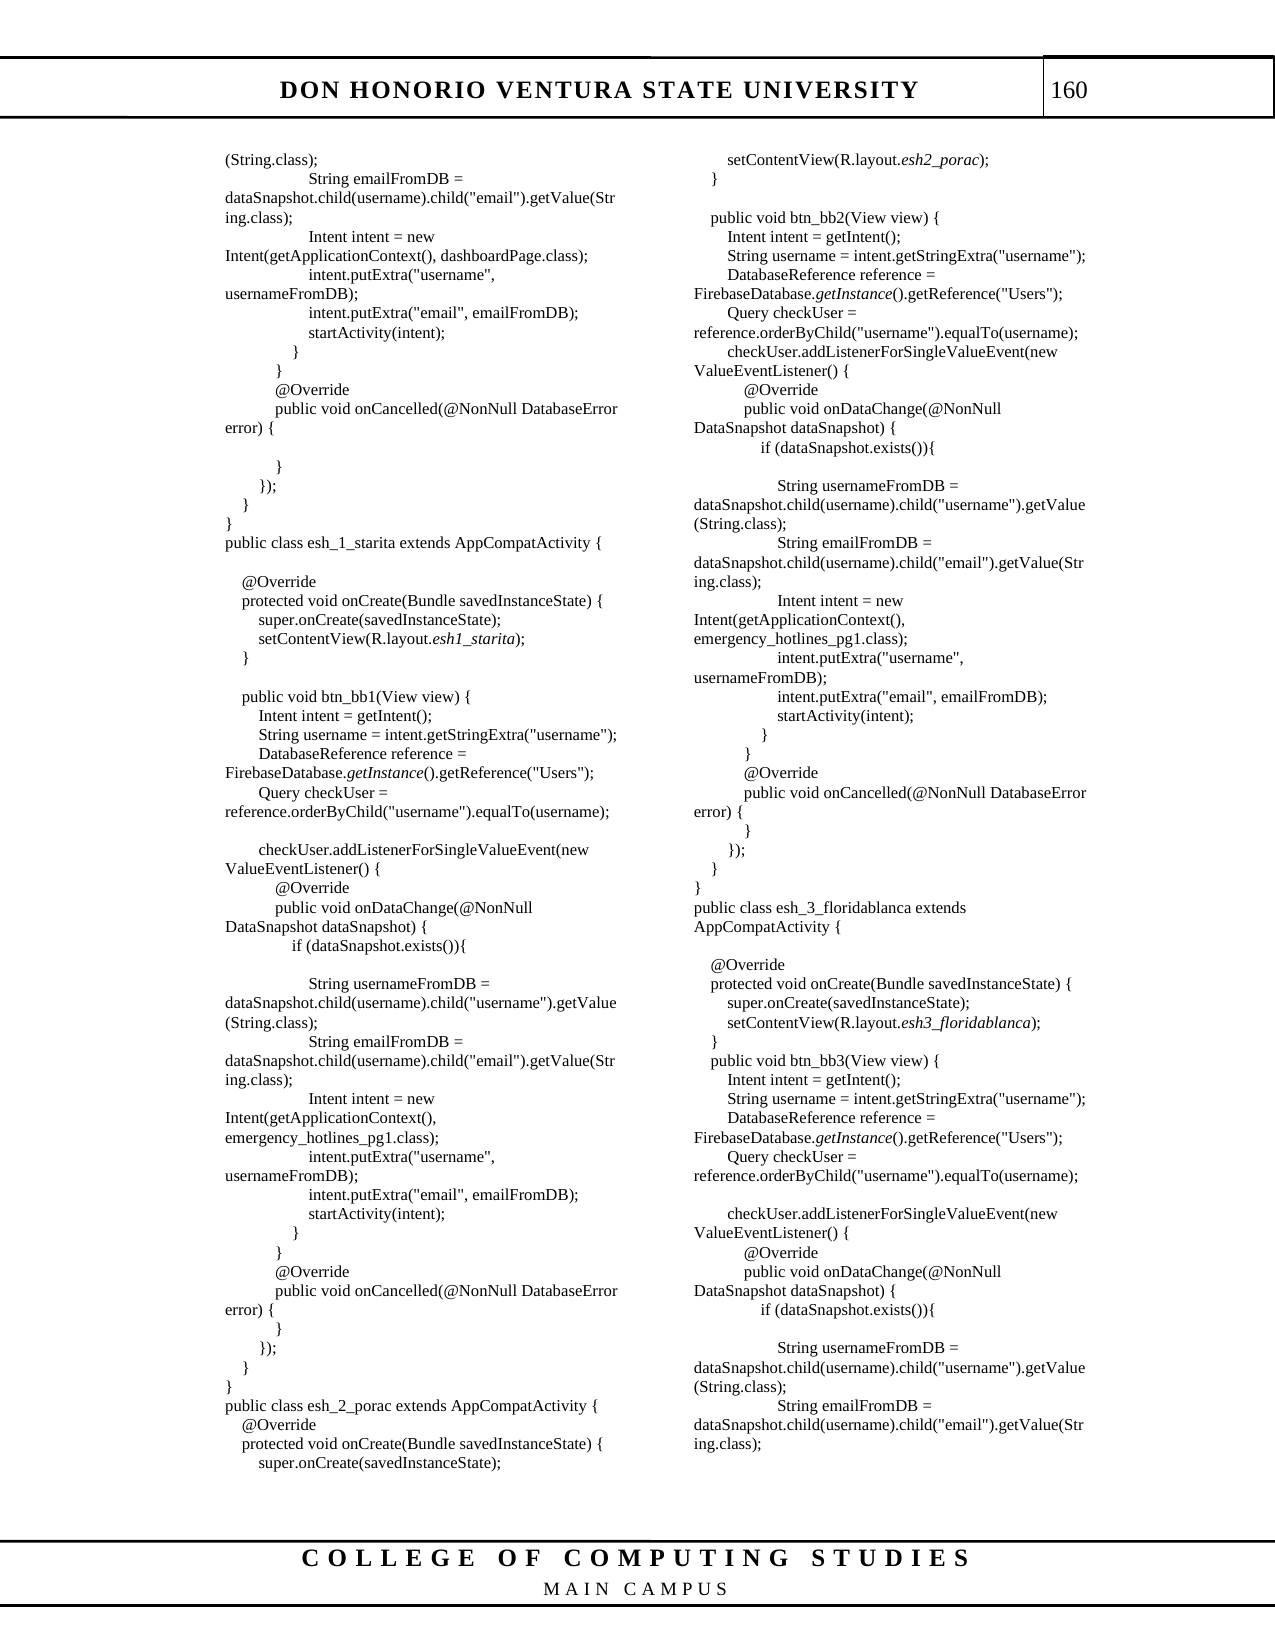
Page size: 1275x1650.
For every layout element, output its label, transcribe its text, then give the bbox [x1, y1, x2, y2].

text public class esh_1_starita extends AppCompatActivity { @Override protected void onCreate(Bundle savedInstanceState) { super.onCreate(savedInstanceState); setContentView(R.layout.esh1_starita); } public void btn_bb1(View view) { Intent intent = getIntent(); String username = intent.getStringExtra("username"); DatabaseReference reference = FirebaseDatabase.getInstance().getReference("Users"); Query checkUser = reference.orderByChild("username").equalTo(username); checkUser.addListenerForSingleValueEvent(new ValueEventListener() { @Override public void onDataChange(@NonNull DataSnapshot dataSnapshot) { if (dataSnapshot.exists()){ String usernameFromDB = dataSnapshot.child(username).child("username").getValue(String.class); String emailFromDB = dataSnapshot.child(username).child("email").getValue(String.class); Intent intent = new Intent(getApplicationContext(), emergency_hotlines_pg1.class); intent.putExtra("username", usernameFromDB); intent.putExtra("email", emailFromDB); startActivity(intent); } } @Override public void onCancelled(@NonNull DatabaseError error) { } }); } } [225, 533, 619, 1396]
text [225, 150, 619, 533]
text public class esh_2_porac extends AppCompatActivity { @Override protected void onCreate(Bundle savedInstanceState) { super.onCreate(savedInstanceState); setContentView(R.layout.esh2_porac); } public void btn_bb2(View view) { Intent intent = getIntent(); String username = intent.getStringExtra("username"); DatabaseReference reference = FirebaseDatabase.getInstance().getReference("Users"); Query checkUser = reference.orderByChild("username").equalTo(username); checkUser.addListenerForSingleValueEvent(new ValueEventListener() { @Override public void onDataChange(@NonNull DataSnapshot dataSnapshot) { if (dataSnapshot.exists()){ String usernameFromDB = dataSnapshot.child(username).child("username").getValue(String.class); String emailFromDB = dataSnapshot.child(username).child("email").getValue(String.class); Intent intent = new Intent(getApplicationContext(), emergency_hotlines_pg1.class); intent.putExtra("username", usernameFromDB); intent.putExtra("email", emailFromDB); startActivity(intent); } } @Override public void onCancelled(@NonNull DatabaseError error) { } }); } } [694, 150, 1087, 897]
